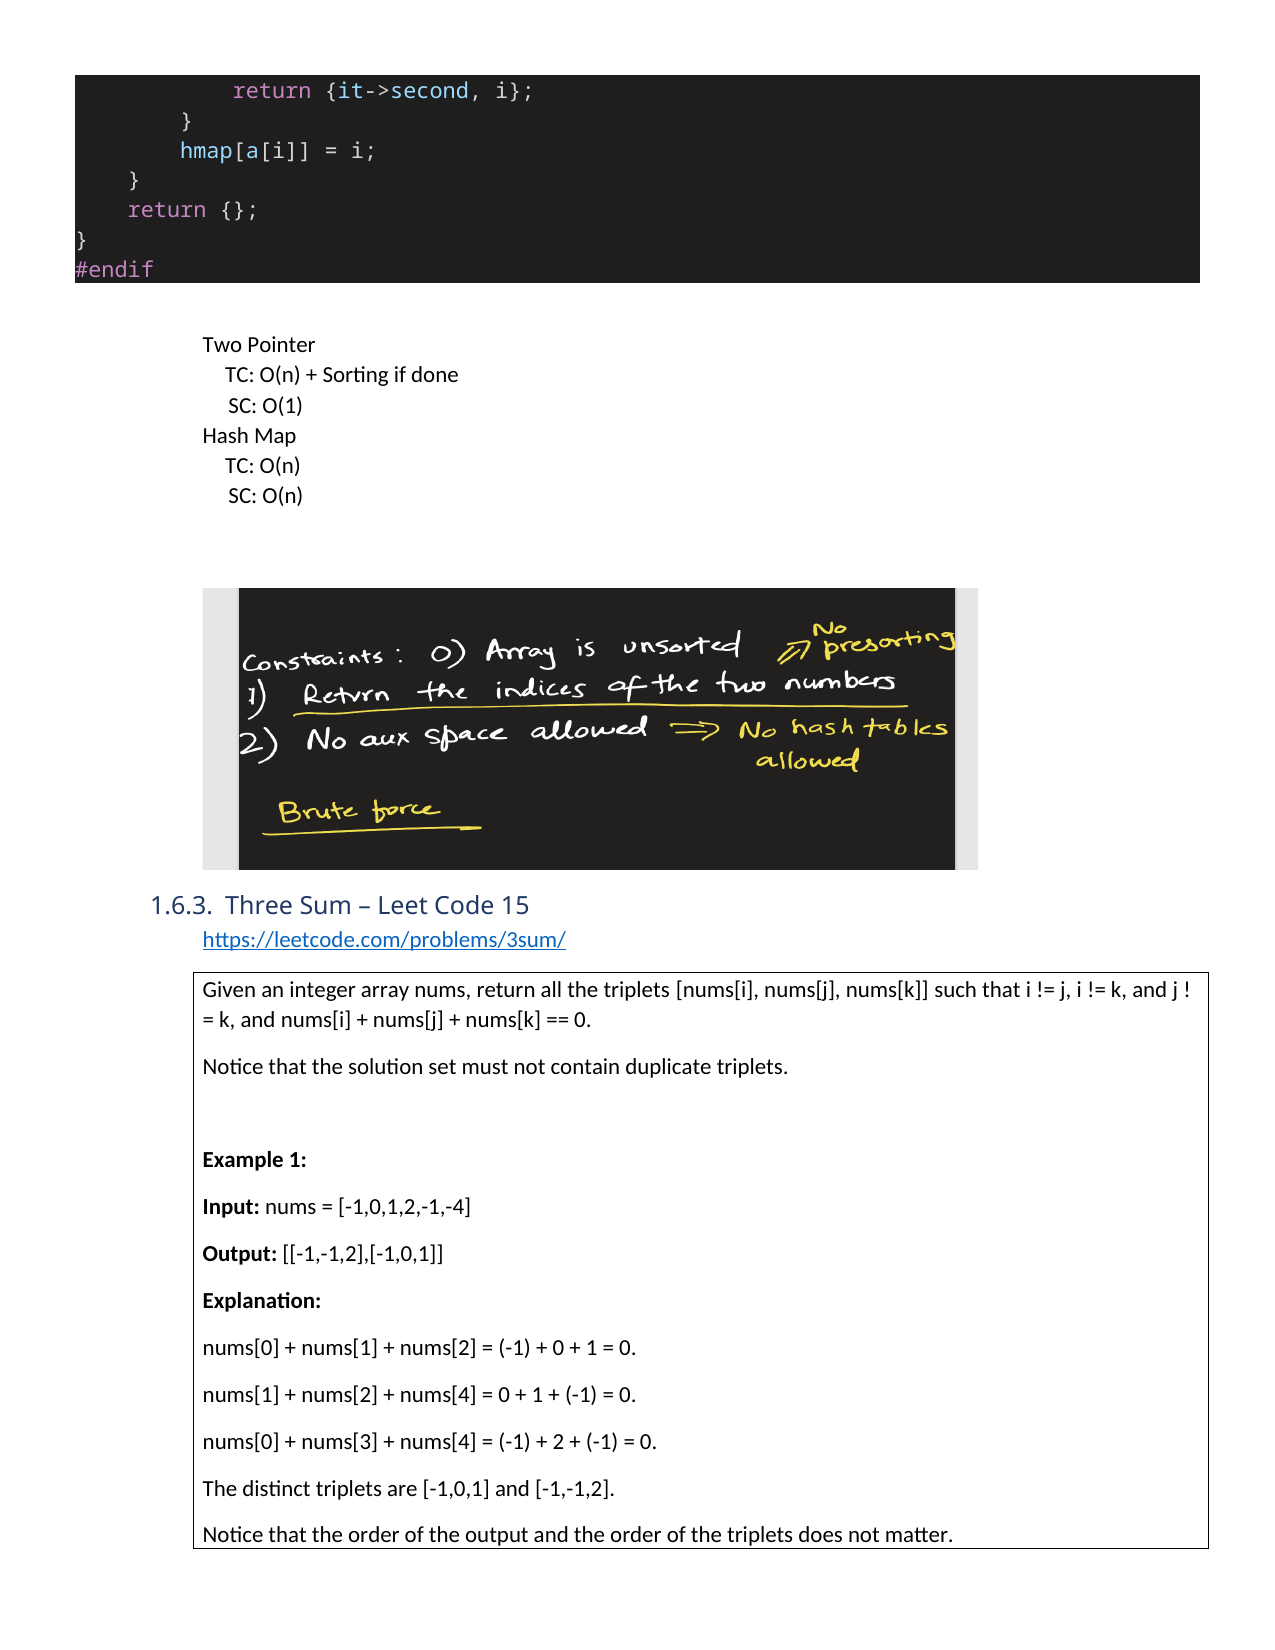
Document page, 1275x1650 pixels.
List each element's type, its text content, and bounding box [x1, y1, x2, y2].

text #endif [75, 254, 1200, 283]
text TC: O(n) [202, 451, 1200, 479]
text return {it->second, i}; [75, 75, 1200, 105]
text Explanation: [194, 1283, 1208, 1314]
text Notice that the order of the output and the order of the triplets does not matter. [194, 1517, 1208, 1548]
text SC: O(n) [202, 481, 1200, 509]
text https://leetcode.com/problems/3sum/ [202, 925, 1200, 953]
text TC: O(n) + Sorting if done [202, 361, 1200, 389]
text } [75, 164, 1200, 194]
text SC: O(1) [202, 391, 1200, 419]
text nums[0] + nums[1] + nums[2] = (-1) + 0 + 1 = 0. [194, 1330, 1208, 1361]
text Given an integer array nums, return all the triplets [nums[i], nums[j], nums[k]] such that i != j, i != k, and j != k, and nums[i] + nums[j] + nums[k] == 0. [194, 973, 1208, 1033]
text Notice that the solution set must not contain duplicate triplets. [194, 1049, 1208, 1080]
text nums[0] + nums[3] + nums[4] = (-1) + 2 + (-1) = 0. [194, 1424, 1208, 1455]
text return {}; [75, 194, 1200, 224]
picture [202, 588, 979, 870]
text Output: [[-1,-1,2],[-1,0,1]] [194, 1236, 1208, 1267]
text hmap[a[i]] = i; [75, 134, 1200, 164]
text Two Pointer [202, 330, 1200, 358]
text nums[1] + nums[2] + nums[4] = 0 + 1 + (-1) = 0. [194, 1377, 1208, 1408]
subtitle Three Sum – Leet Code 15 [150, 888, 1200, 922]
text Example 1: [194, 1142, 1208, 1174]
text } [75, 224, 1200, 254]
text Hash Map [202, 421, 1200, 449]
text Input: nums = [-1,0,1,2,-1,-4] [194, 1189, 1208, 1221]
text The distinct triplets are [-1,0,1] and [-1,-1,2]. [194, 1471, 1208, 1502]
text } [75, 105, 1200, 134]
